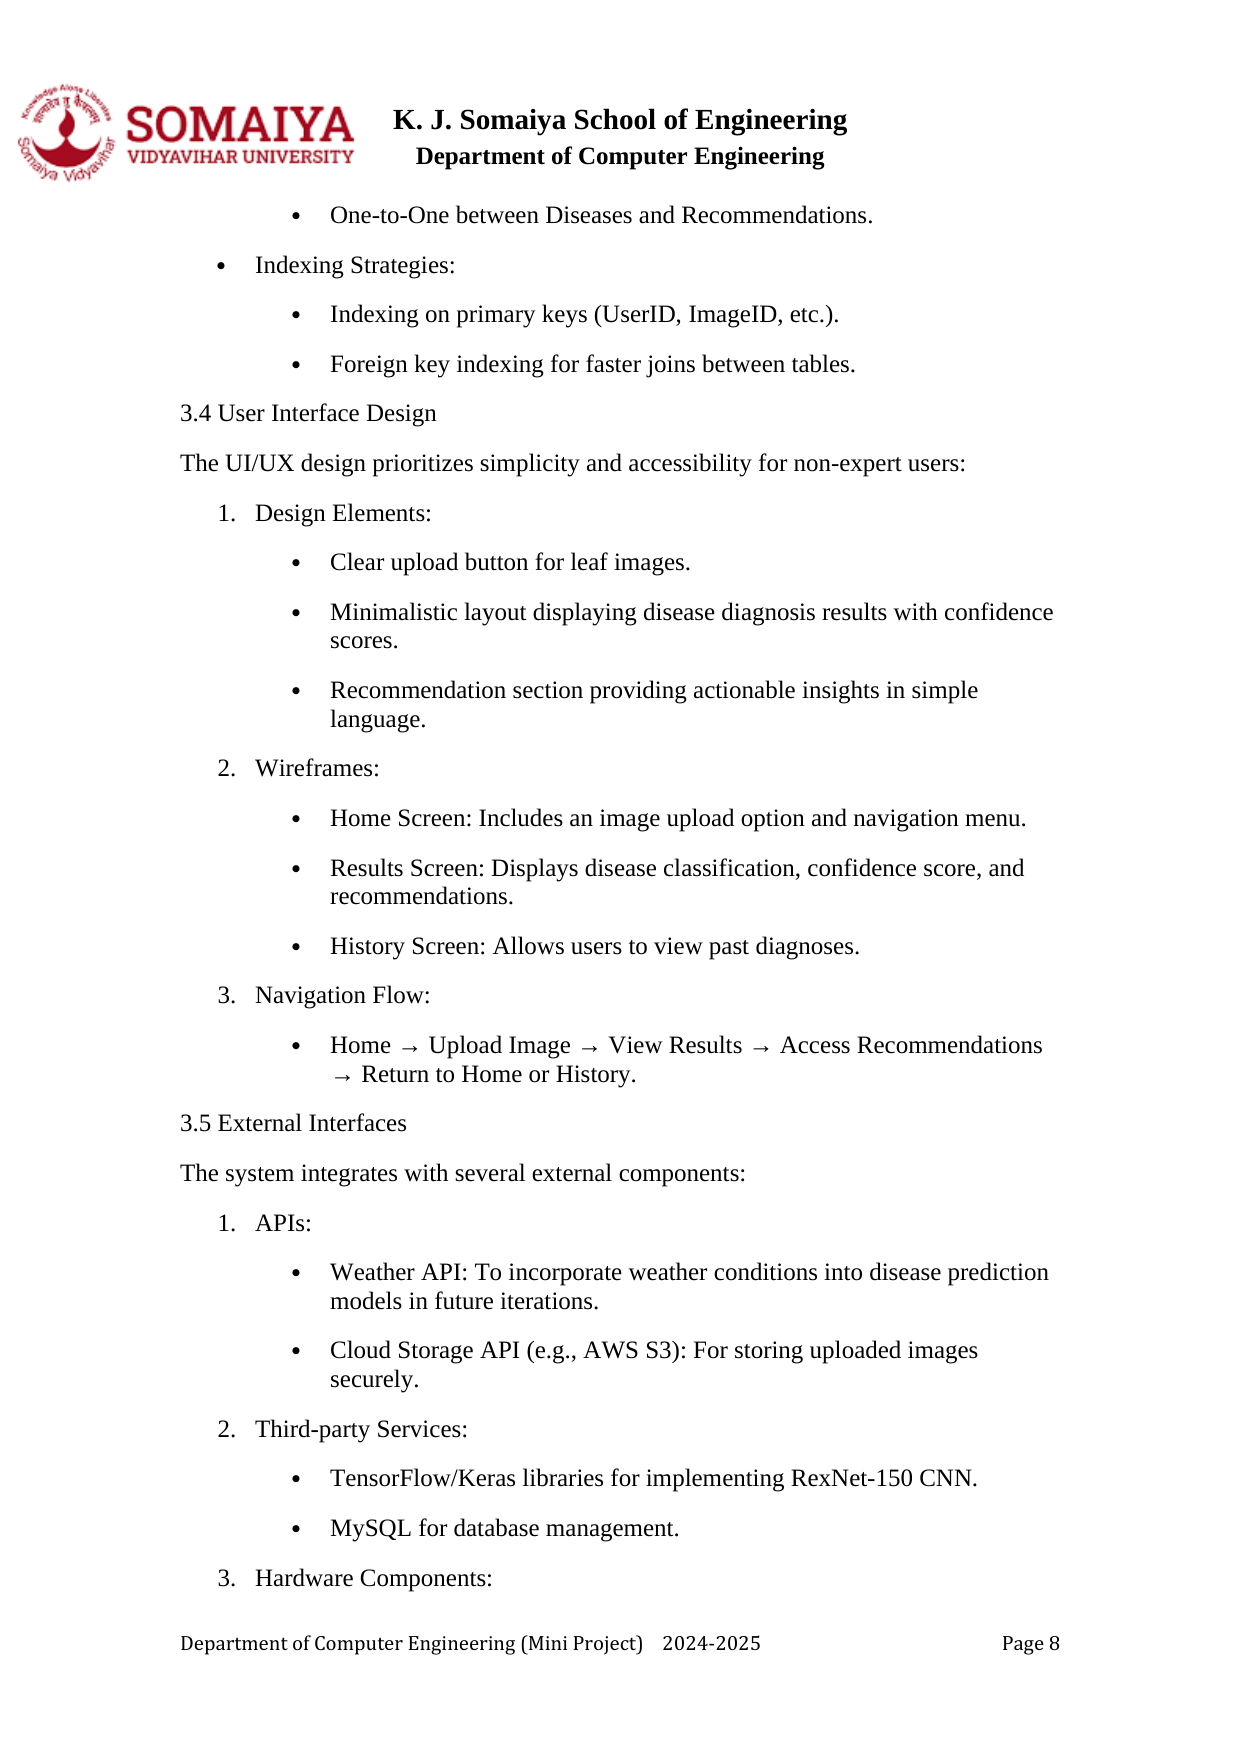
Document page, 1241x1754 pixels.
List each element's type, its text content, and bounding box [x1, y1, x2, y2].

list APIs: [217, 1208, 1060, 1236]
list Third-party Services: [217, 1414, 1060, 1443]
list Design Elements: [217, 498, 1060, 526]
list Recommendation section providing actionable insights in simple language. [292, 675, 1060, 733]
list MySQL for database management. [292, 1513, 1060, 1542]
list Cloud Storage API (e.g., AWS S3): For storing uploaded images securely. [292, 1336, 1060, 1393]
list Foreign key indexing for faster joins between tables. [292, 349, 1060, 378]
list Navigation Flow: [217, 981, 1060, 1009]
list Home → Upload Image → View Results → Access Recommendations → Return to Home or History. [292, 1030, 1060, 1088]
text 3.5 External Interfaces [180, 1108, 1060, 1137]
list Clear upload button for leaf images. [292, 547, 1060, 576]
list Minimalistic layout displaying disease diagnosis results with confidence scores. [292, 597, 1060, 654]
text The system integrates with several external components: [180, 1158, 1060, 1187]
list One-to-One between Diseases and Recommendations. [292, 200, 1060, 229]
list Results Screen: Displays disease classification, confidence score, and recommendations. [292, 853, 1060, 910]
text The UI/UX design prioritizes simplicity and accessibility for non-expert users: [180, 448, 1060, 477]
list Home Screen: Includes an image upload option and navigation menu. [292, 803, 1060, 832]
list Indexing Strategies: [217, 250, 1060, 278]
list Weather API: To incorporate weather conditions into disease prediction models in future iterations. [292, 1257, 1060, 1315]
list TensorFlow/Keras libraries for implementing RexNet-150 CNN. [292, 1463, 1060, 1492]
list Indexing on primary keys (UserID, ImageID, etc.). [292, 299, 1060, 328]
list History Screen: Allows users to view past diagnoses. [292, 931, 1060, 960]
picture [9, 79, 362, 200]
list Hardware Components: [217, 1563, 1060, 1591]
text 3.4 User Interface Design [180, 398, 1060, 427]
list Wireframes: [217, 753, 1060, 782]
